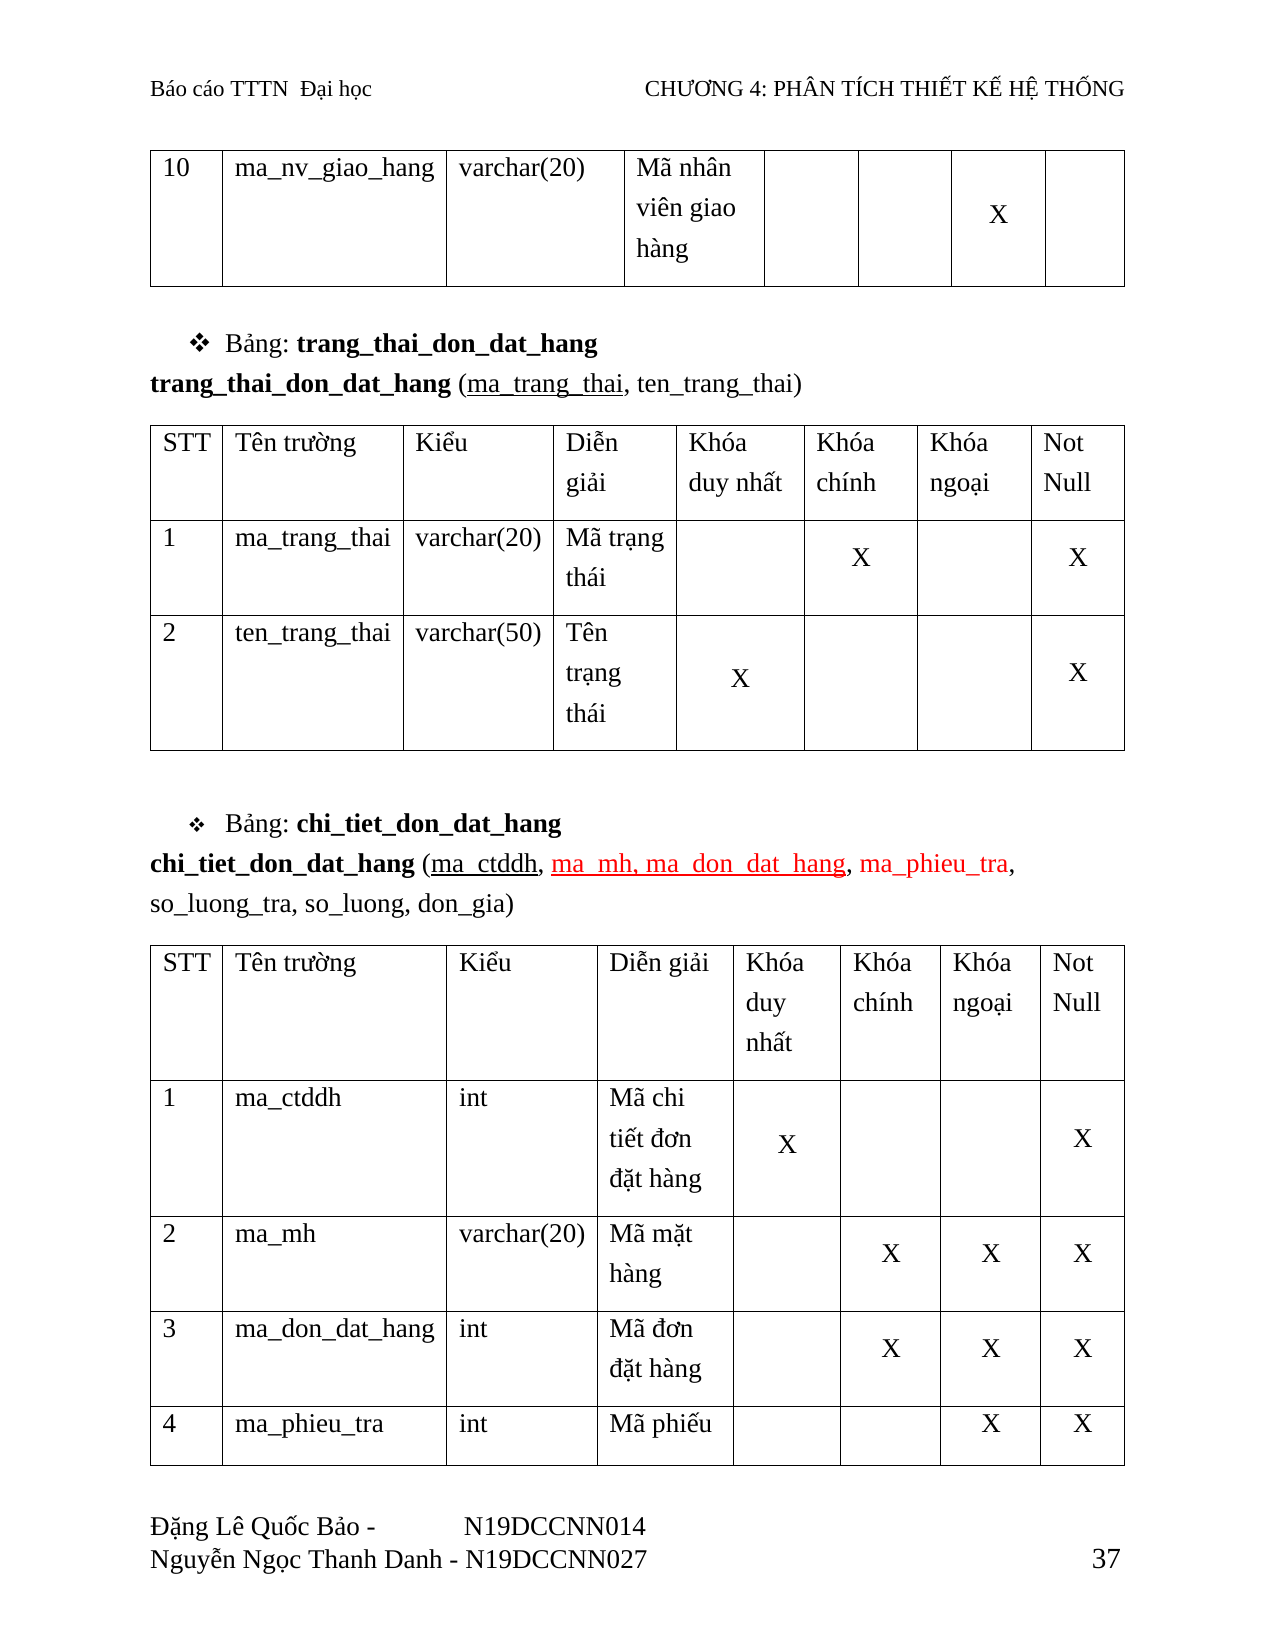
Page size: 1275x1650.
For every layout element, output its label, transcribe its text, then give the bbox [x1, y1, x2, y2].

table_cell Mã đơn đặt hàng [598, 1312, 733, 1406]
table_header Kiểu [404, 426, 553, 520]
table_cell X [734, 1081, 840, 1216]
table_cell ten_trang_thai [223, 616, 403, 750]
table_header Not Null [1041, 946, 1124, 1080]
table_cell [734, 1407, 840, 1464]
table_cell ma_nv_giao_hang [223, 151, 446, 286]
table_header Khóa ngoại [941, 946, 1040, 1080]
list Bảng: trang_thai_don_dat_hang [187, 327, 1125, 358]
table_cell Mã nhân viên giao hàng [625, 151, 764, 286]
table_cell 2 [151, 1217, 222, 1311]
table_cell X [941, 1407, 1040, 1464]
table_cell X [841, 1217, 940, 1311]
table_header Tên trường [223, 426, 403, 520]
list Bảng: chi_tiet_don_dat_hang [187, 807, 1125, 838]
table_cell varchar(20) [447, 151, 624, 286]
table_cell 4 [151, 1407, 222, 1464]
table_header Khóa duy nhất [734, 946, 840, 1080]
table_cell X [1041, 1217, 1124, 1311]
table_cell [805, 616, 917, 750]
table_header STT [151, 946, 222, 1080]
table_cell int [447, 1407, 597, 1464]
table_header STT [151, 426, 222, 520]
table_cell ma_don_dat_hang [223, 1312, 446, 1406]
table_cell [941, 1081, 1040, 1216]
table_header Khóa chính [805, 426, 917, 520]
table_cell Mã mặt hàng [598, 1217, 733, 1311]
table_cell X [1041, 1312, 1124, 1406]
table_cell [734, 1217, 840, 1311]
table_cell varchar(20) [447, 1217, 597, 1311]
table_cell Tên trạng thái [554, 616, 676, 750]
table_cell 10 [151, 151, 222, 286]
text trang_thai_don_dat_hang (ma_trang_thai, ten_trang_thai) [150, 368, 1125, 399]
table_header Diễn giải [554, 426, 676, 520]
table_cell X [1041, 1081, 1124, 1216]
text chi_tiet_don_dat_hang (ma_ctddh, ma_mh, ma_don_dat_hang, ma_phieu_tra, so_luong_tra, so_luong, don_gia) [150, 847, 1125, 919]
table_cell Mã phiếu trả [598, 1407, 733, 1464]
table_header Khóa ngoại [918, 426, 1031, 520]
table_cell X [677, 616, 804, 750]
table_cell X [1032, 616, 1124, 750]
table_cell 1 [151, 1081, 222, 1216]
table_cell ma_ctddh [223, 1081, 446, 1216]
table_cell int [447, 1081, 597, 1216]
table_cell [918, 616, 1031, 750]
table_cell 3 [151, 1312, 222, 1406]
table_cell ma_mh [223, 1217, 446, 1311]
table_cell [859, 151, 951, 286]
table_cell 1 [151, 521, 222, 615]
table_cell [841, 1407, 940, 1464]
table_cell X [805, 521, 917, 615]
table_header Not Null [1032, 426, 1124, 520]
table_cell [1046, 151, 1124, 286]
table_cell X [1032, 521, 1124, 615]
table_cell X [941, 1312, 1040, 1406]
table_cell ma_trang_thai [223, 521, 403, 615]
table_cell [841, 1081, 940, 1216]
table_cell X [1041, 1407, 1124, 1464]
table_header Khóa chính [841, 946, 940, 1080]
table_cell [918, 521, 1031, 615]
table_cell varchar(20) [404, 521, 553, 615]
table_header Kiểu [447, 946, 597, 1080]
table_cell 2 [151, 616, 222, 750]
table_cell X [841, 1312, 940, 1406]
table_cell X [941, 1217, 1040, 1311]
table_header Khóa duy nhất [677, 426, 804, 520]
table_header Diễn giải [598, 946, 733, 1080]
table_cell varchar(50) [404, 616, 553, 750]
table_cell Mã trạng thái [554, 521, 676, 615]
table_cell X [952, 151, 1045, 286]
table_cell ma_phieu_tra [223, 1407, 446, 1464]
table_cell int [447, 1312, 597, 1406]
table_cell [734, 1312, 840, 1406]
table_cell [765, 151, 858, 286]
table_cell [677, 521, 804, 615]
table_cell Mã chi tiết đơn đặt hàng [598, 1081, 733, 1216]
table_header Tên trường [223, 946, 446, 1080]
